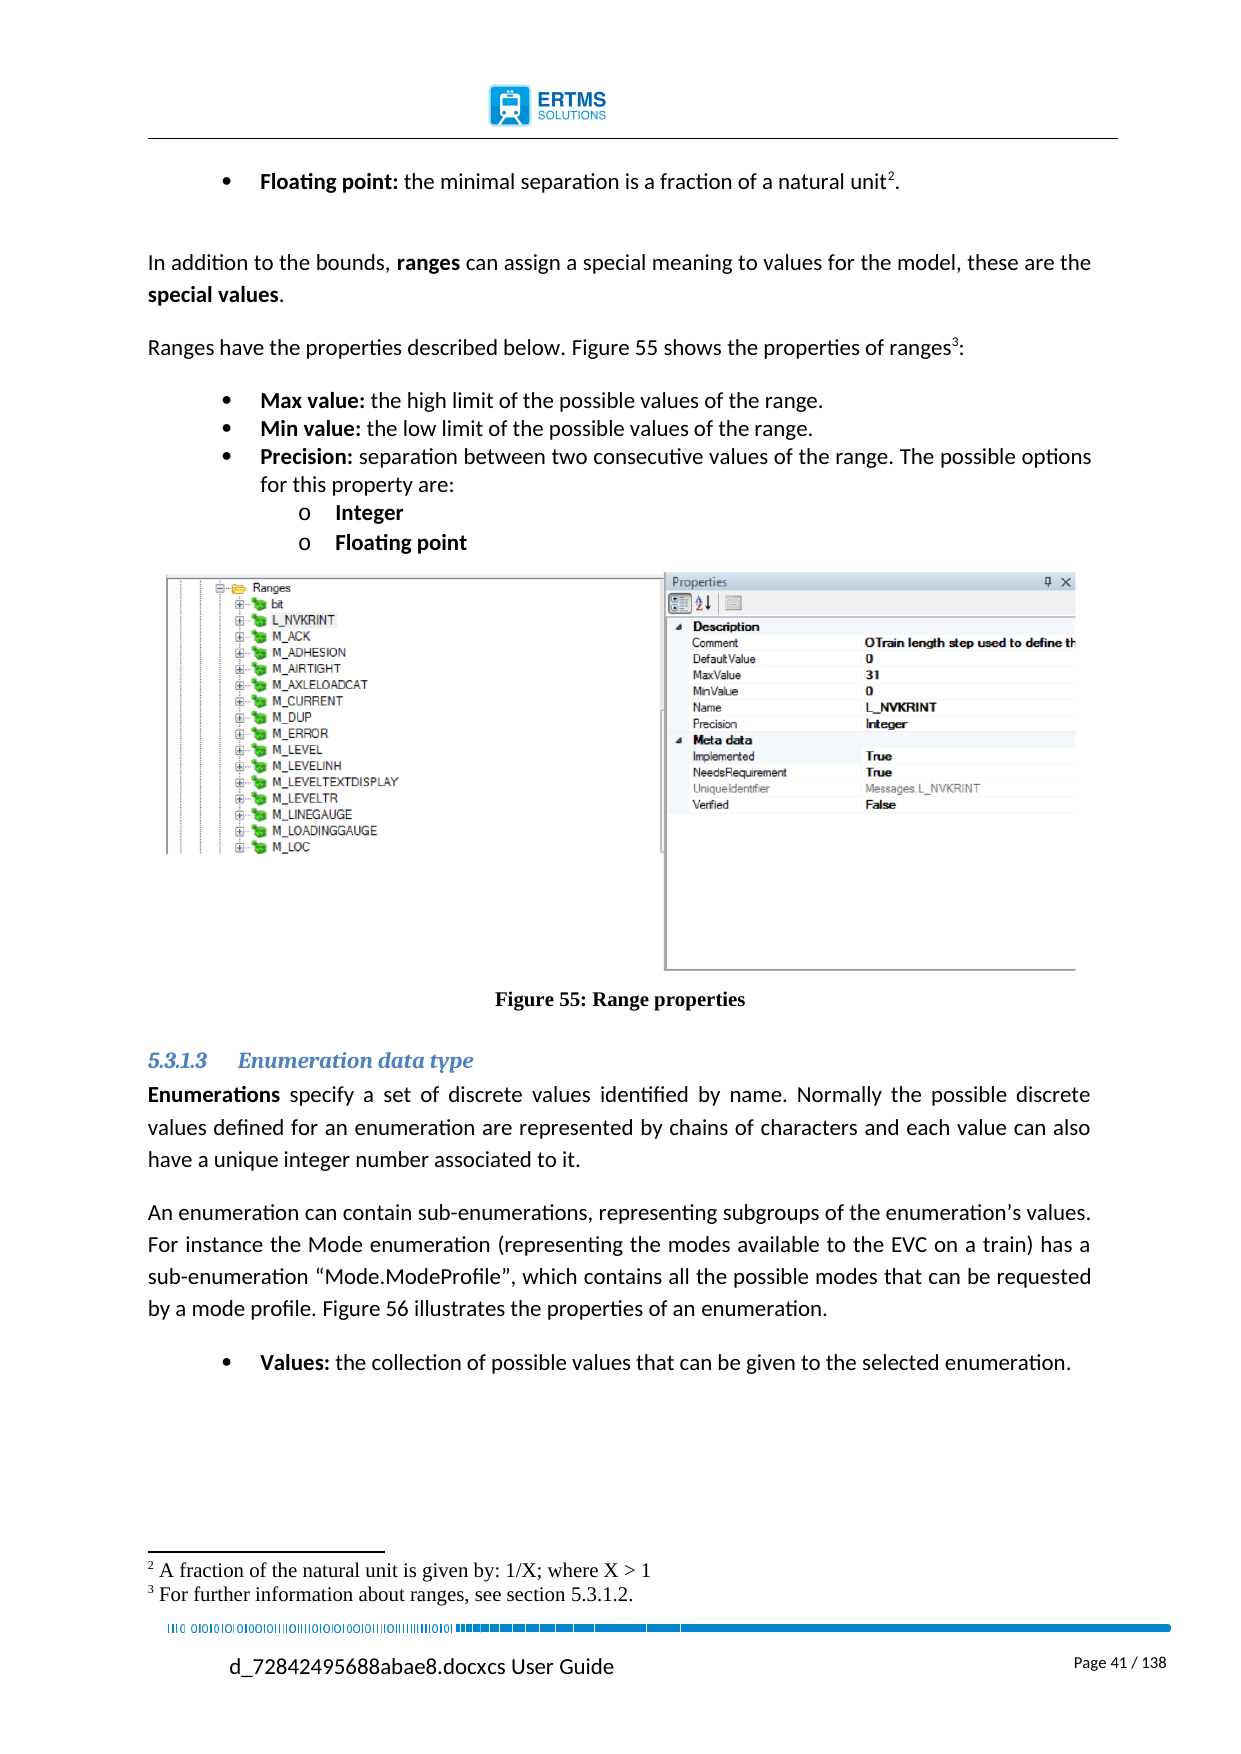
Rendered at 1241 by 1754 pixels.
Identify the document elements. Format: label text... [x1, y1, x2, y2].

list Values: the collection of possible values that can be given to the selected enumeration. [223, 1348, 1093, 1376]
list Floating point: the minimal separation is a fraction of a natural unit. [223, 167, 1093, 195]
text Ranges have the properties described below. Figure 55 shows the properties of ranges: [148, 333, 1093, 361]
list Floating point [298, 528, 1093, 557]
list Max value: the high limit of the possible values of the range. [223, 386, 1093, 414]
list Min value: the low limit of the possible values of the range. [223, 414, 1093, 442]
picture [477, 73, 617, 138]
list Integer [298, 498, 1093, 528]
subtitle Enumeration data type [148, 1048, 1093, 1074]
list Precision: separation between two consecutive values of the range. The possible options for this property are: [223, 442, 1093, 498]
text An enumeration can contain sub-enumerations, representing subgroups of the enumeration’s values. For instance the Mode enumeration (representing the modes available to the EVC on a train) has a sub-enumeration “Mode.ModeProfile”, which contains all the possible modes that can be requested by a mode profile. Figure 56 illustrates the properties of an enumeration. [148, 1198, 1093, 1323]
text Figure 55: Range properties [148, 986, 1093, 1011]
text Enumerations specify a set of discrete values identified by name. Normally the possible discrete values defined for an enumeration are represented by chains of characters and each value can also have a unique integer number associated to it. [148, 1081, 1093, 1173]
picture [167, 1624, 1171, 1633]
text In addition to the bounds, ranges can assign a special meaning to values for the model, these are the special values. [148, 248, 1093, 308]
